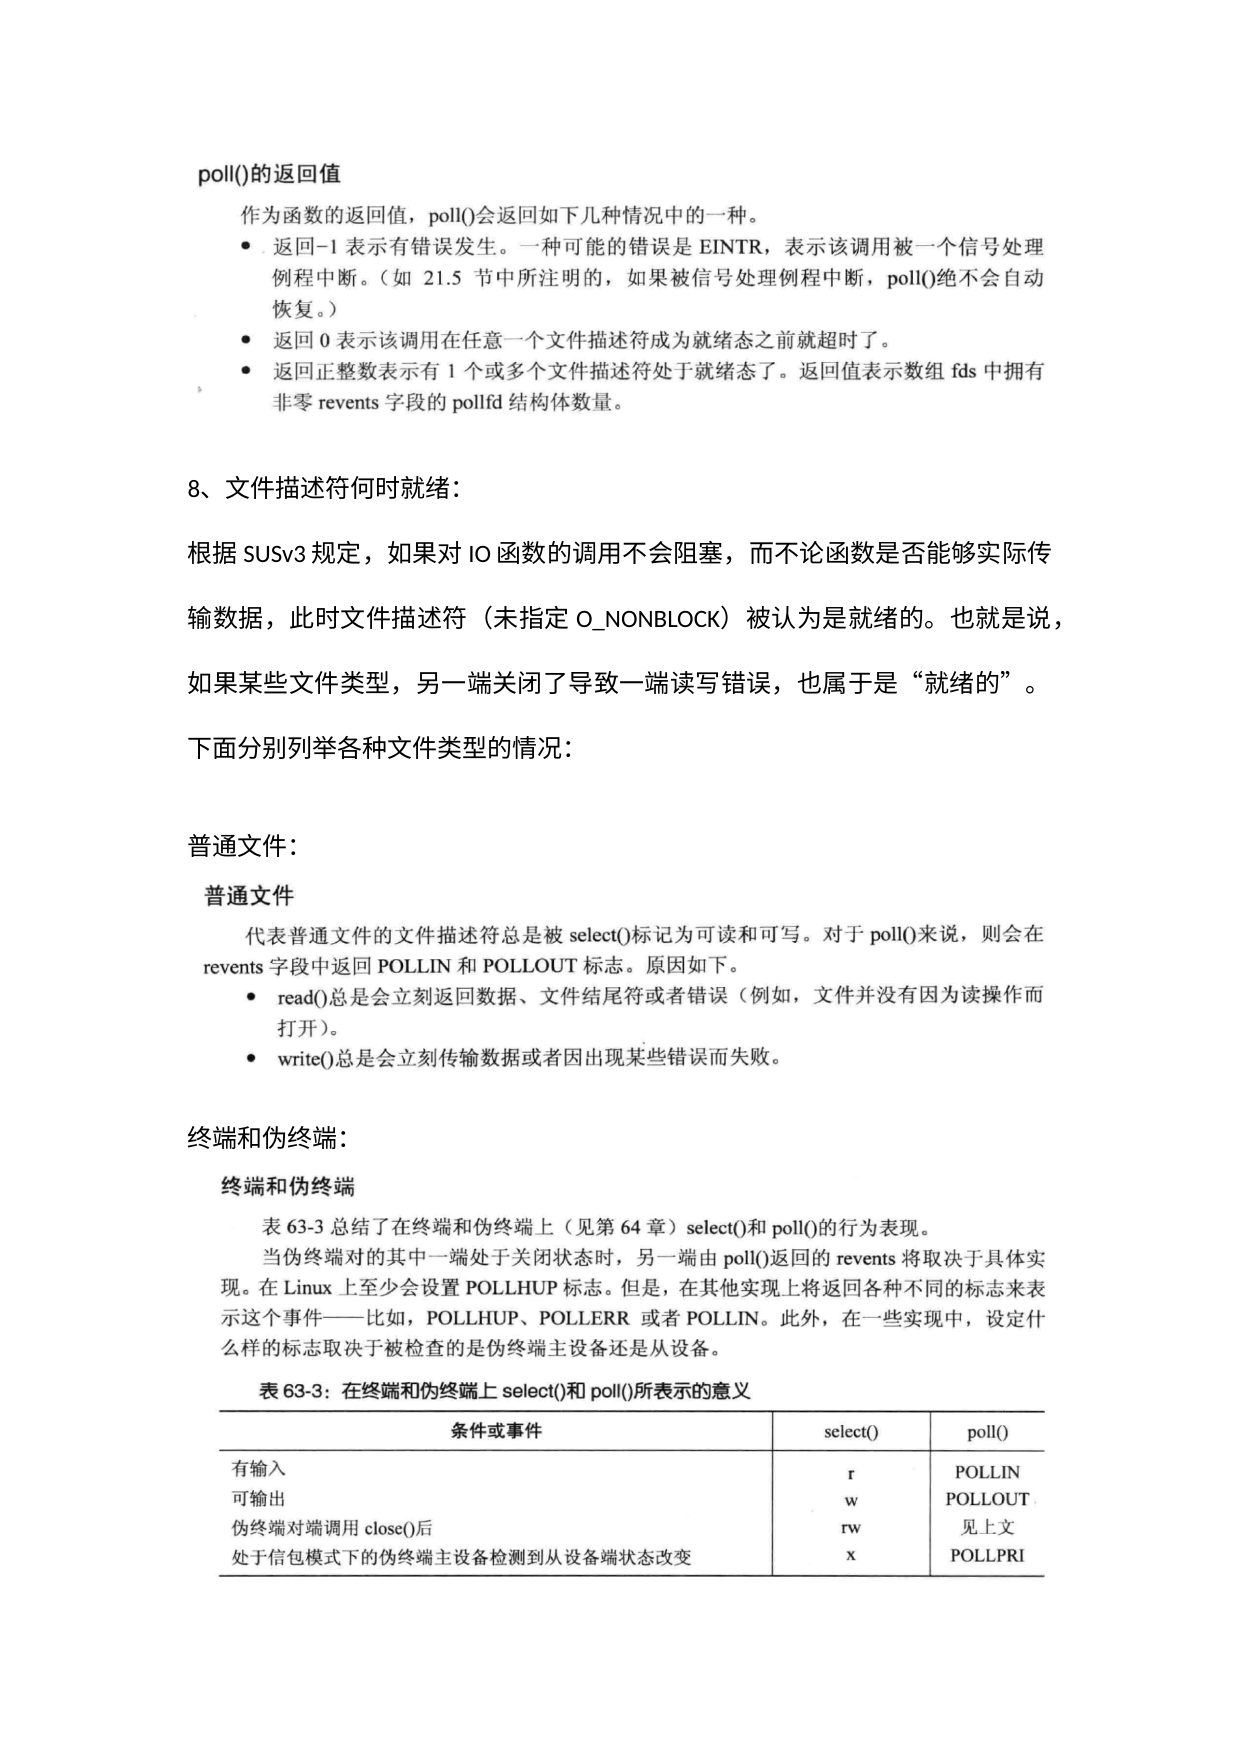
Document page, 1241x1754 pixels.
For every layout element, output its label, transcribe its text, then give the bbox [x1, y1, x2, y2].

list 普通文件： [187, 812, 1053, 877]
picture [187, 162, 1052, 417]
picture [187, 1169, 1053, 1585]
list 根据SUSv3规定，如果对IO函数的调用不会阻塞，而不论函数是否能够实际传输数据，此时文件描述符（未指定O_NONBLOCK）被认为是就绪的。也就是说，如果某些文件类型，另一端关闭了导致一端读写错误，也属于是“就绪的”。下面分别列举各种文件类型的情况： [187, 519, 1053, 779]
picture [187, 877, 1052, 1073]
list 文件描述符何时就绪： [187, 454, 1053, 519]
list 终端和伪终端： [187, 1104, 1053, 1169]
